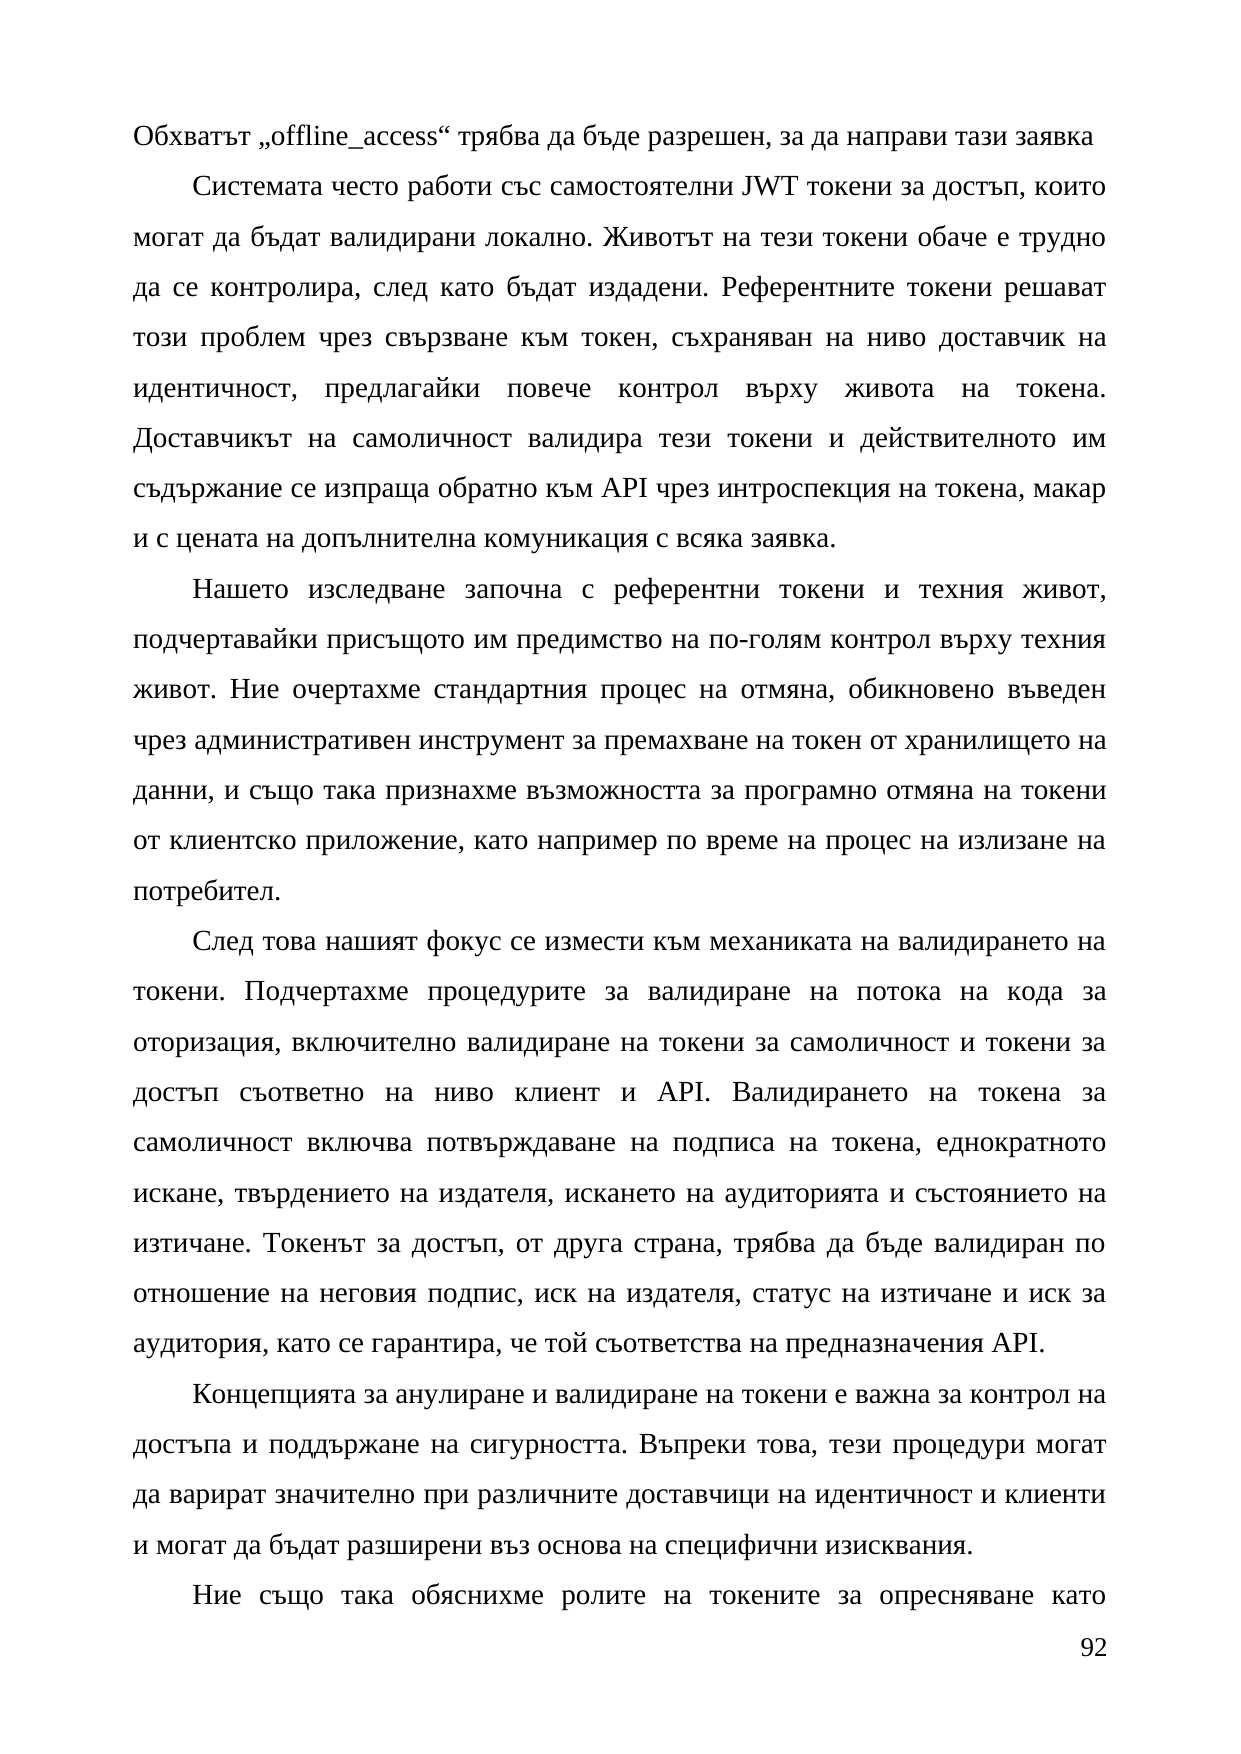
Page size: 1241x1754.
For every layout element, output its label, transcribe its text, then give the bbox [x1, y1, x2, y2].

text Системата често работи със самостоятелни JWT токени за достъп, които могат да бъдат валидирани локално. Животът на тези токени обаче е трудно да се контролира, след като бъдат издадени. Референтните токени решават този проблем чрез свързване към токен, съхраняван на ниво доставчик на идентичност, предлагайки повече контрол върху живота на токена. Доставчикът на самоличност валидира тези токени и действителното им съдържание се изпраща обратно към API чрез интроспекция на токена, макар и с цената на допълнителна комуникация с всяка заявка. [133, 168, 1107, 554]
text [133, 1577, 1107, 1611]
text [133, 118, 1107, 152]
text Нашето изследване започна с референтни токени и техния живот, подчертавайки присъщото им предимство на по-голям контрол върху техния живот. Ние очертахме стандартния процес на отмяна, обикновено въведен чрез административен инструмент за премахване на токен от хранилището на данни, и също така признахме възможността за програмно отмяна на токени от клиентско приложение, като например по време на процес на излизане на потребител. [133, 571, 1107, 906]
text Концепцията за анулиране и валидиране на токени е важна за контрол на достъпа и поддържане на сигурността. Въпреки това, тези процедури могат да варират значително при различните доставчици на идентичност и клиенти и могат да бъдат разширени въз основа на специфични изисквания. [133, 1376, 1107, 1560]
text След това нашият фокус се измести към механиката на валидирането на токени. Подчертахме процедурите за валидиране на потока на кода за оторизация, включително валидиране на токени за самоличност и токени за достъп съответно на ниво клиент и API. Валидирането на токена за самоличност включва потвърждаване на подписа на токена, еднократното искане, твърдението на издателя, искането на аудиторията и състоянието на изтичане. Токенът за достъп, от друга страна, трябва да бъде валидиран по отношение на неговия подпис, иск на издателя, статус на изтичане и иск за аудитория, като се гарантира, че той съответства на предназначения API. [133, 923, 1107, 1359]
